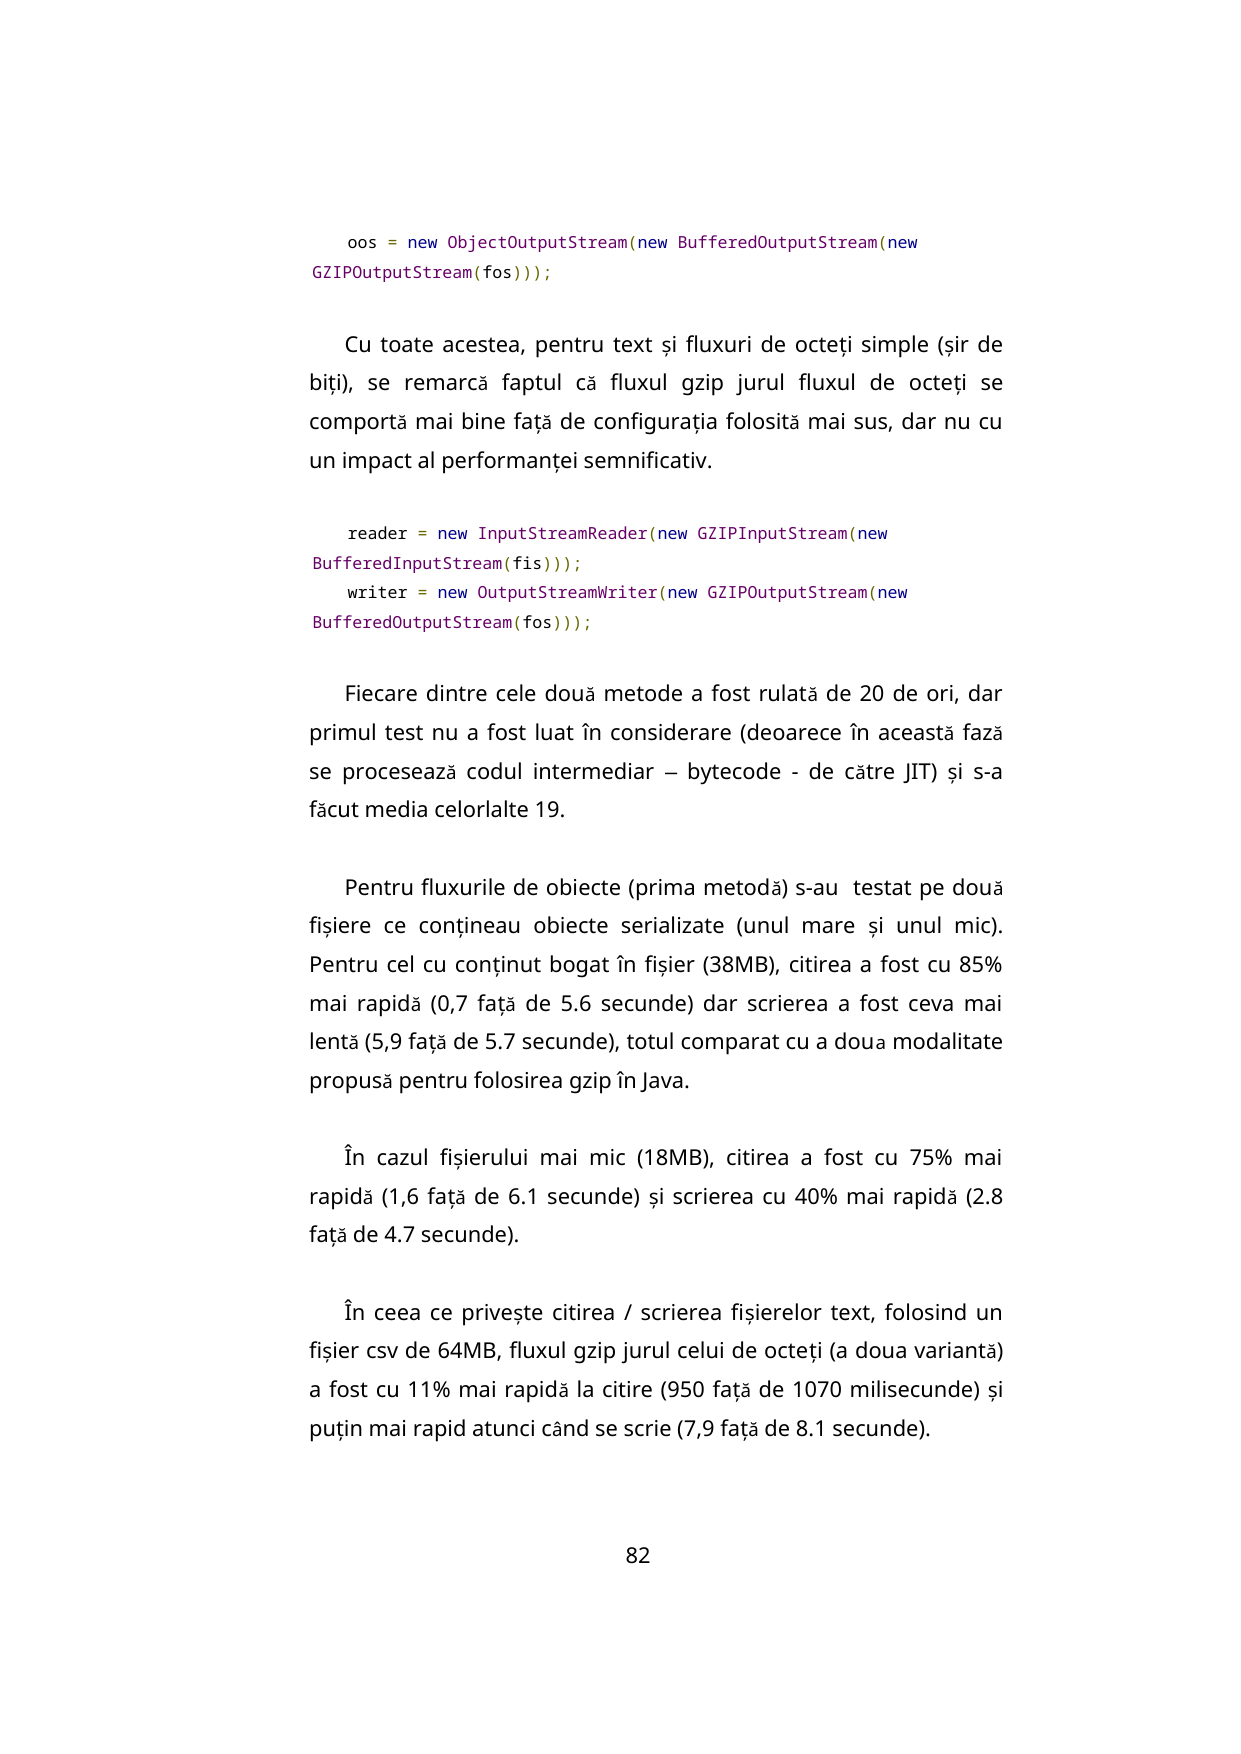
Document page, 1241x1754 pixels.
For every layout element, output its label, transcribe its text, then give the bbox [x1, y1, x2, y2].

text În ceea ce privește citirea / scrierea fișierelor text, folosind un fișier csv de 64MB, fluxul gzip jurul celui de octeți (a doua variantă) a fost cu 11% mai rapidă la citire (950 față de 1070 milisecunde) și puțin mai rapid atunci când se scrie (7,9 față de 8.1 secunde). [309, 1297, 1003, 1442]
text În cazul fișierului mai mic (18MB), citirea a fost cu 75% mai rapidă (1,6 față de 6.1 secunde) și scrierea cu 40% mai rapidă (2.8 față de 4.7 secunde). [309, 1142, 1003, 1249]
text Pentru fluxurile de obiecte (prima metodă) s-au testat pe două fișiere ce conțineau obiecte serializate (unul mare și unul mic). Pentru cel cu conținut bogat în fișier (38MB), citirea a fost cu 85% mai rapidă (0,7 față de 5.6 secunde) dar scrierea a fost ceva mai lentă (5,9 față de 5.7 secunde), totul comparat cu a doua modalitate propusă pentru folosirea gzip în Java. [309, 872, 1003, 1095]
text writer = new OutputStreamWriter(new GZIPOutputStream(new BufferedOutputStream(fos))); [312, 581, 1003, 633]
text Fiecare dintre cele două metode a fost rulată de 20 de ori, dar primul test nu a fost luat în considerare (deoarece în această fază se procesează codul intermediar – bytecode - de către JIT) și s-a făcut media celorlalte 19. [309, 678, 1003, 824]
text reader = new InputStreamReader(new GZIPInputStream(new BufferedInputStream(fis))); [312, 522, 1003, 574]
text Cu toate acestea, pentru text și fluxuri de octeți simple (șir de biți), se remarcă faptul că fluxul gzip jurul fluxul de octeți se comportă mai bine față de configurația folosită mai sus, dar nu cu un impact al performanței semnificativ. [309, 329, 1003, 474]
text oos = new ObjectOutputStream(new BufferedOutputStream(new GZIPOutputStream(fos))); [312, 231, 1003, 283]
